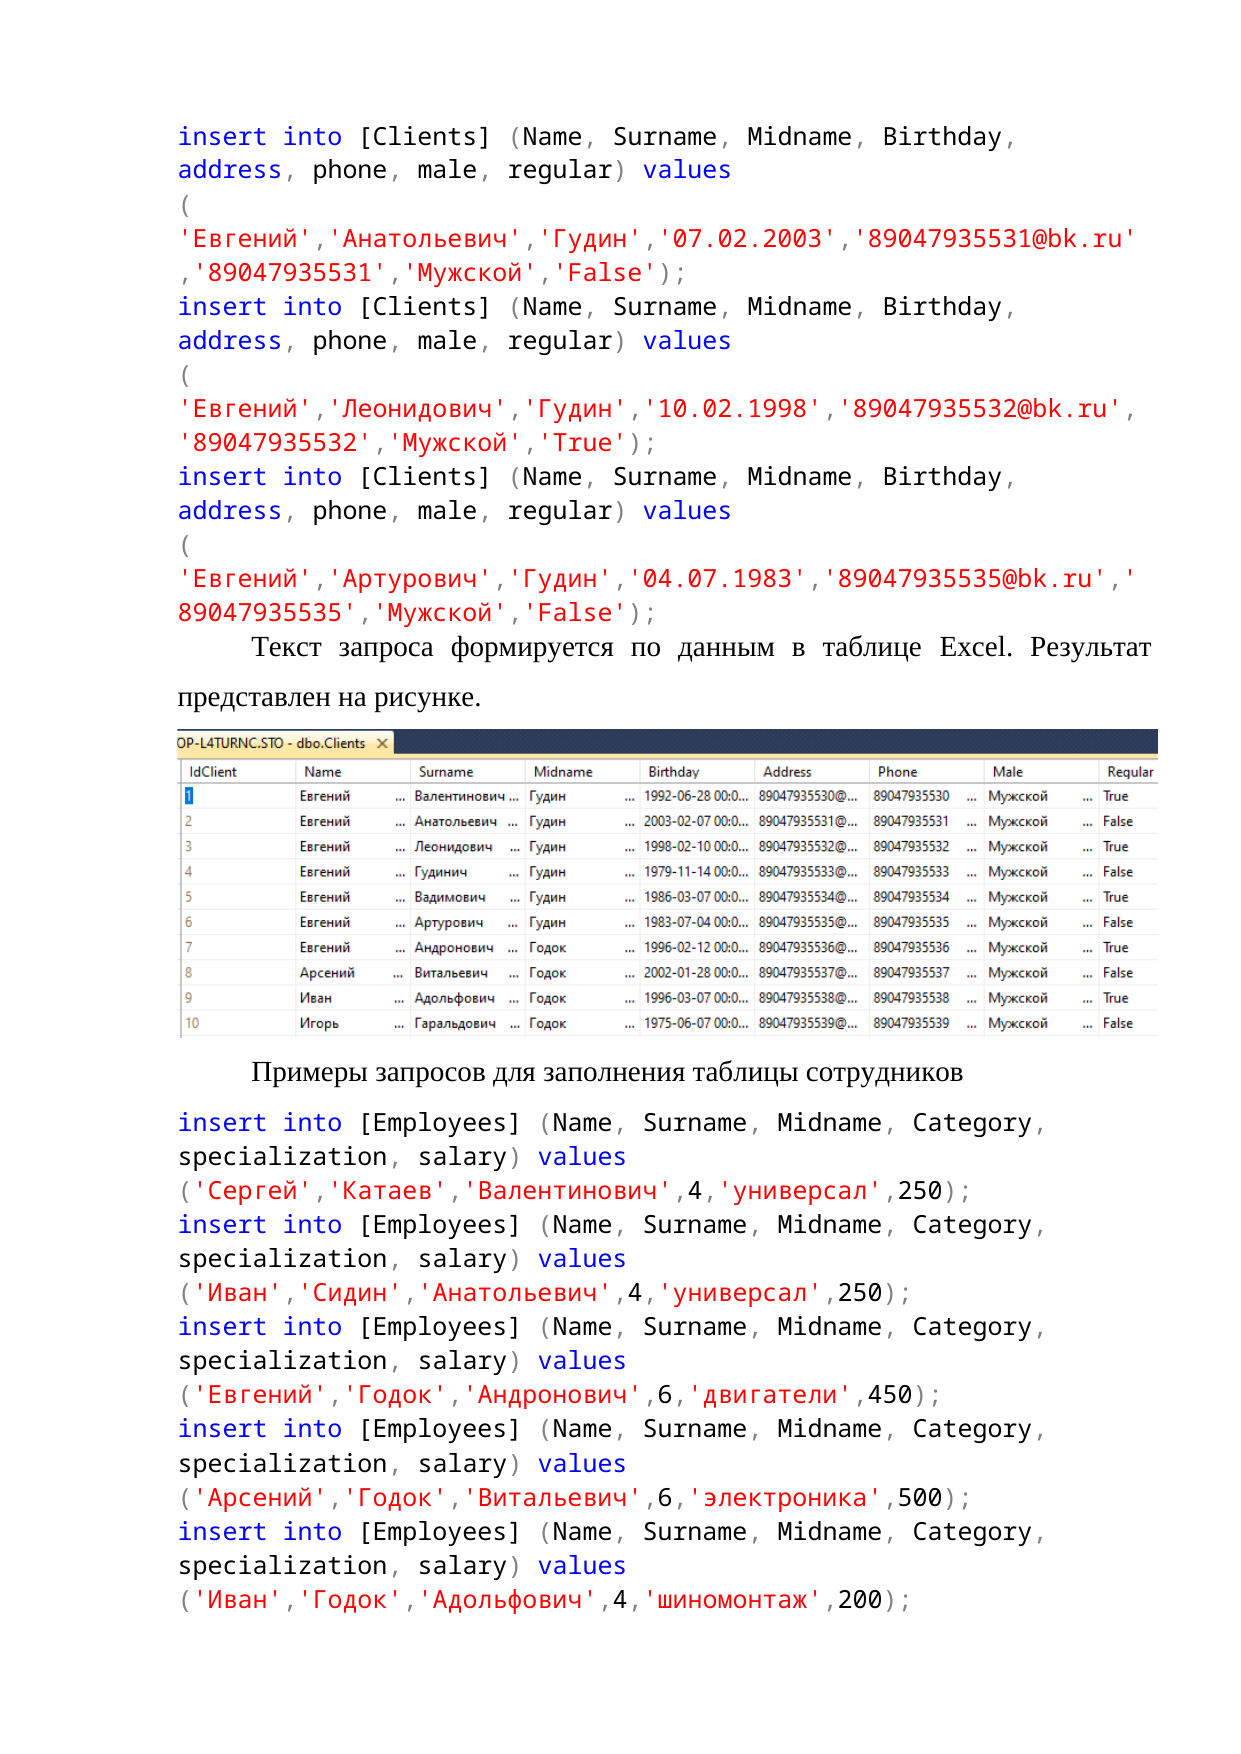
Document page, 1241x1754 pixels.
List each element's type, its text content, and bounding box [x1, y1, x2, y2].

text insert into [Clients] (Name, Surname, Midname, Birthday, address, phone, male, regular) values ('Евгений','Леонидович','Гудин','10.02.1998','89047935532@bk.ru','89047935532','Мужской','True'); [177, 288, 1152, 459]
text insert into [Employees] (Name, Surname, Midname, Category, specialization, salary) values ('Иван','Годок','Адольфович',4,'шиномонтаж',200); [177, 1513, 1152, 1616]
text insert into [Clients] (Name, Surname, Midname, Birthday, address, phone, male, regular) values ('Евгений','Анатольевич','Гудин','07.02.2003','89047935531@bk.ru','89047935531','Мужской','False'); [177, 118, 1152, 288]
text insert into [Employees] (Name, Surname, Midname, Category, specialization, salary) values ('Арсений','Годок','Витальевич',6,'электроника',500); [177, 1411, 1152, 1513]
text insert into [Employees] (Name, Surname, Midname, Category, specialization, salary) values ('Сергей','Катаев','Валентинович',4,'универсал',250); [177, 1104, 1152, 1207]
text insert into [Employees] (Name, Surname, Midname, Category, specialization, salary) values ('Евгений','Годок','Андронович',6,'двигатели',450); [177, 1309, 1152, 1411]
text insert into [Clients] (Name, Surname, Midname, Birthday, address, phone, male, regular) values ('Евгений','Артурович','Гудин','04.07.1983','89047935535@bk.ru','89047935535','Мужской','False'); [177, 459, 1152, 629]
text Примеры запросов для заполнения таблицы сотрудников [177, 1054, 1152, 1088]
picture [177, 729, 1158, 1038]
text insert into [Employees] (Name, Surname, Midname, Category, specialization, salary) values ('Иван','Сидин','Анатольевич',4,'универсал',250); [177, 1207, 1152, 1309]
text Текст запроса формируется по данным в таблице Excel. Результат представлен на рисунке. [177, 629, 1152, 713]
